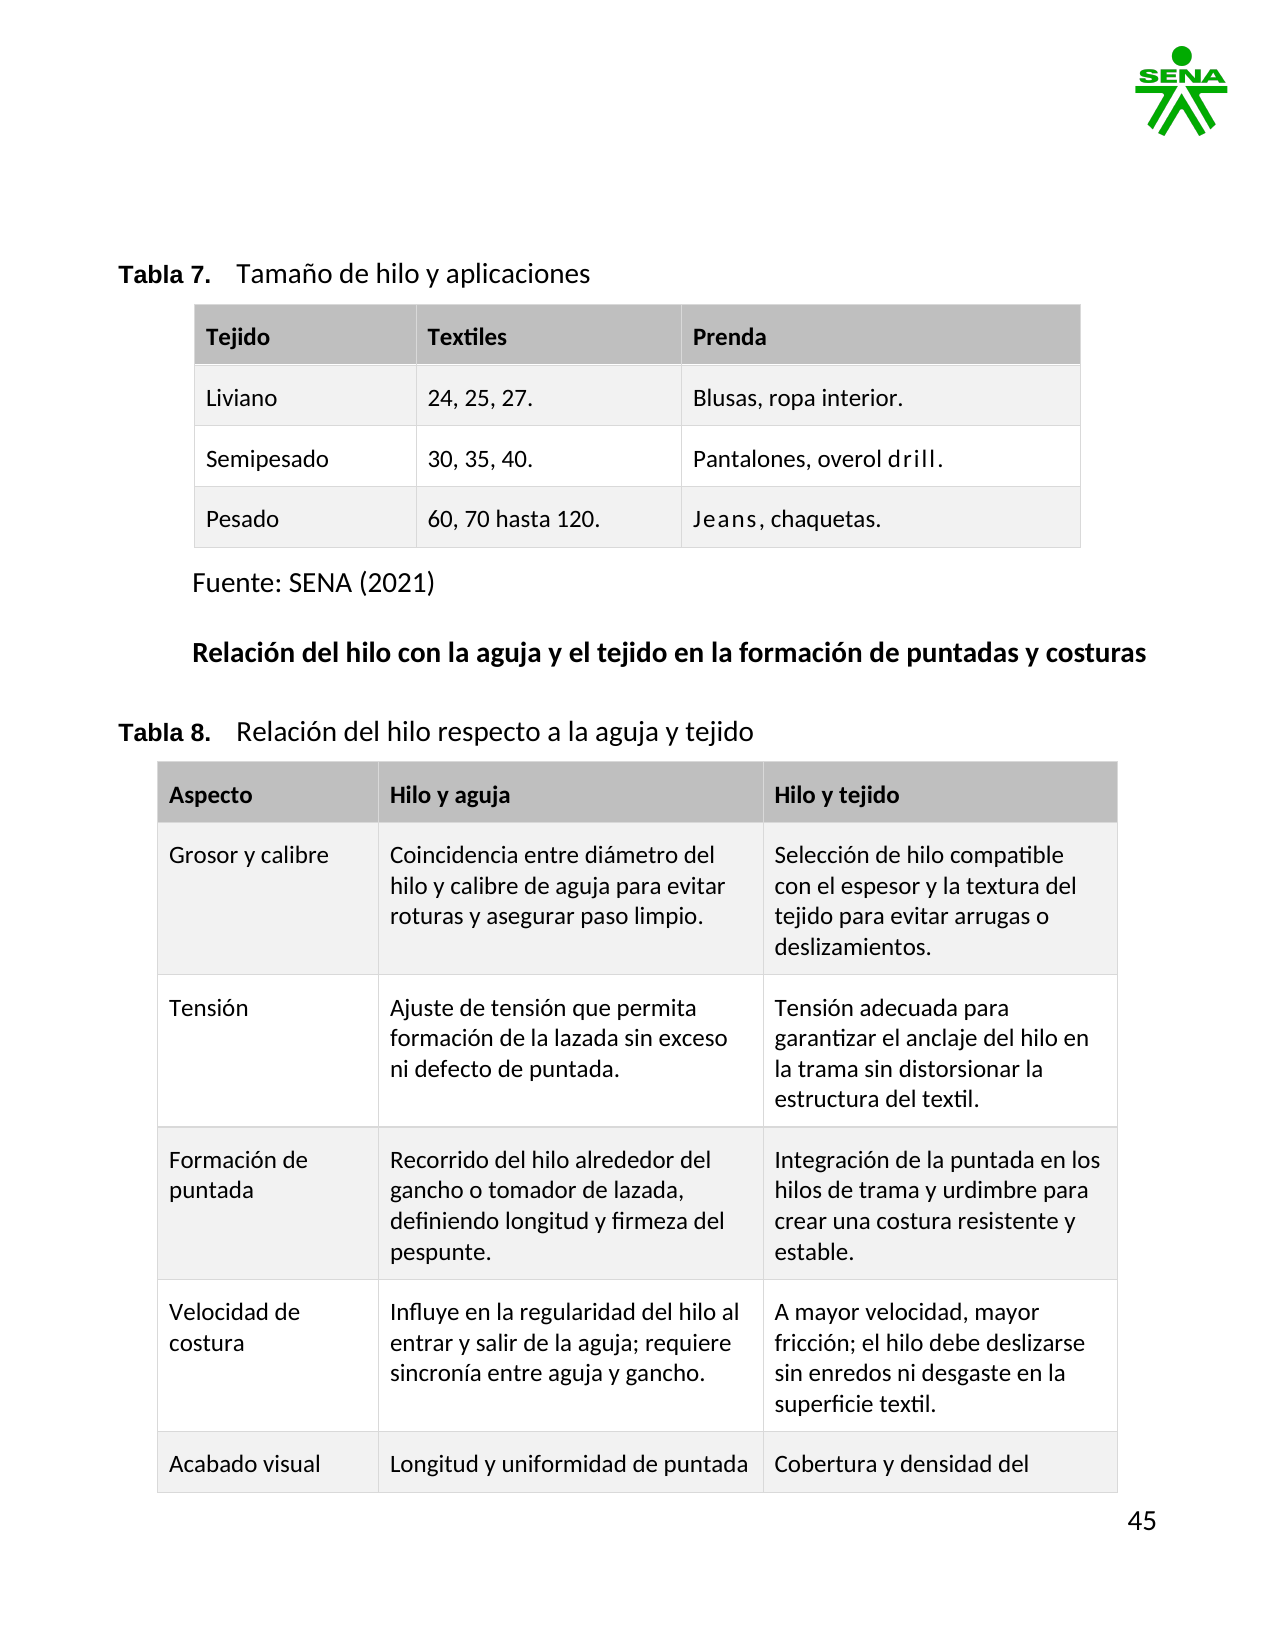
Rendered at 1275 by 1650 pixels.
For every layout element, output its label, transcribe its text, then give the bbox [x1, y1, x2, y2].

table_header Hilo y aguja [379, 762, 763, 822]
table_header Tejido [195, 305, 416, 364]
table_cell 24, 25, 27. [417, 366, 681, 425]
table_cell Velocidad de costura [158, 1280, 378, 1431]
text Relación del hilo con la aguja y el tejido en la formación de puntadas y costuras [118, 634, 1157, 670]
table_header Hilo y tejido [764, 762, 1117, 822]
table_cell Tensión adecuada para garantizar el anclaje del hilo en la trama sin distorsionar la estructura del textil. [764, 975, 1117, 1126]
text Tamaño de hilo y aplicaciones [118, 256, 1157, 291]
table_cell Tensión [158, 975, 378, 1126]
table_cell Grosor y calibre [158, 823, 378, 974]
table_cell Ajuste de tensión que permita formación de la lazada sin exceso ni defecto de puntada. [379, 975, 763, 1126]
picture [1135, 46, 1228, 136]
table_cell Integración de la puntada en los hilos de trama y urdimbre para crear una costura resistente y estable. [764, 1128, 1117, 1279]
table_cell A mayor velocidad, mayor fricción; el hilo debe deslizarse sin enredos ni desgaste en la superficie textil. [764, 1280, 1117, 1431]
table_cell Pantalones, overol drill. [682, 426, 1080, 486]
table_cell Cobertura y densidad del pespunte realzan o amortiguan la textura del tejido según el tipo de hilo empleado. [764, 1432, 1117, 1492]
table_cell Longitud y uniformidad de puntada afectan la apariencia sobre y bajo la tela. [379, 1432, 763, 1492]
text Fuente: SENA (2021) [118, 564, 1157, 600]
table_cell Selección de hilo compatible con el espesor y la textura del tejido para evitar arrugas o deslizamientos. [764, 823, 1117, 974]
text Relación del hilo respecto a la aguja y tejido [118, 713, 1157, 748]
table_cell Coincidencia entre diámetro del hilo y calibre de aguja para evitar roturas y asegurar paso limpio. [379, 823, 763, 974]
table_cell Formación de puntada [158, 1128, 378, 1279]
table_cell 30, 35, 40. [417, 426, 681, 486]
table_cell Recorrido del hilo alrededor del gancho o tomador de lazada, definiendo longitud y firmeza del pespunte. [379, 1128, 763, 1279]
table_header Textiles [417, 305, 681, 364]
table_cell Pesado [195, 487, 416, 547]
table_header Prenda [682, 305, 1080, 364]
table_cell 60, 70 hasta 120. [417, 487, 681, 547]
table_cell Jeans, chaquetas. [682, 487, 1080, 547]
table_cell Liviano [195, 366, 416, 425]
table_cell Acabado visual [158, 1432, 378, 1492]
table_header Aspecto [158, 762, 378, 822]
table_cell Semipesado [195, 426, 416, 486]
table_cell Influye en la regularidad del hilo al entrar y salir de la aguja; requiere sincronía entre aguja y gancho. [379, 1280, 763, 1431]
table_cell Blusas, ropa interior. [682, 366, 1080, 425]
